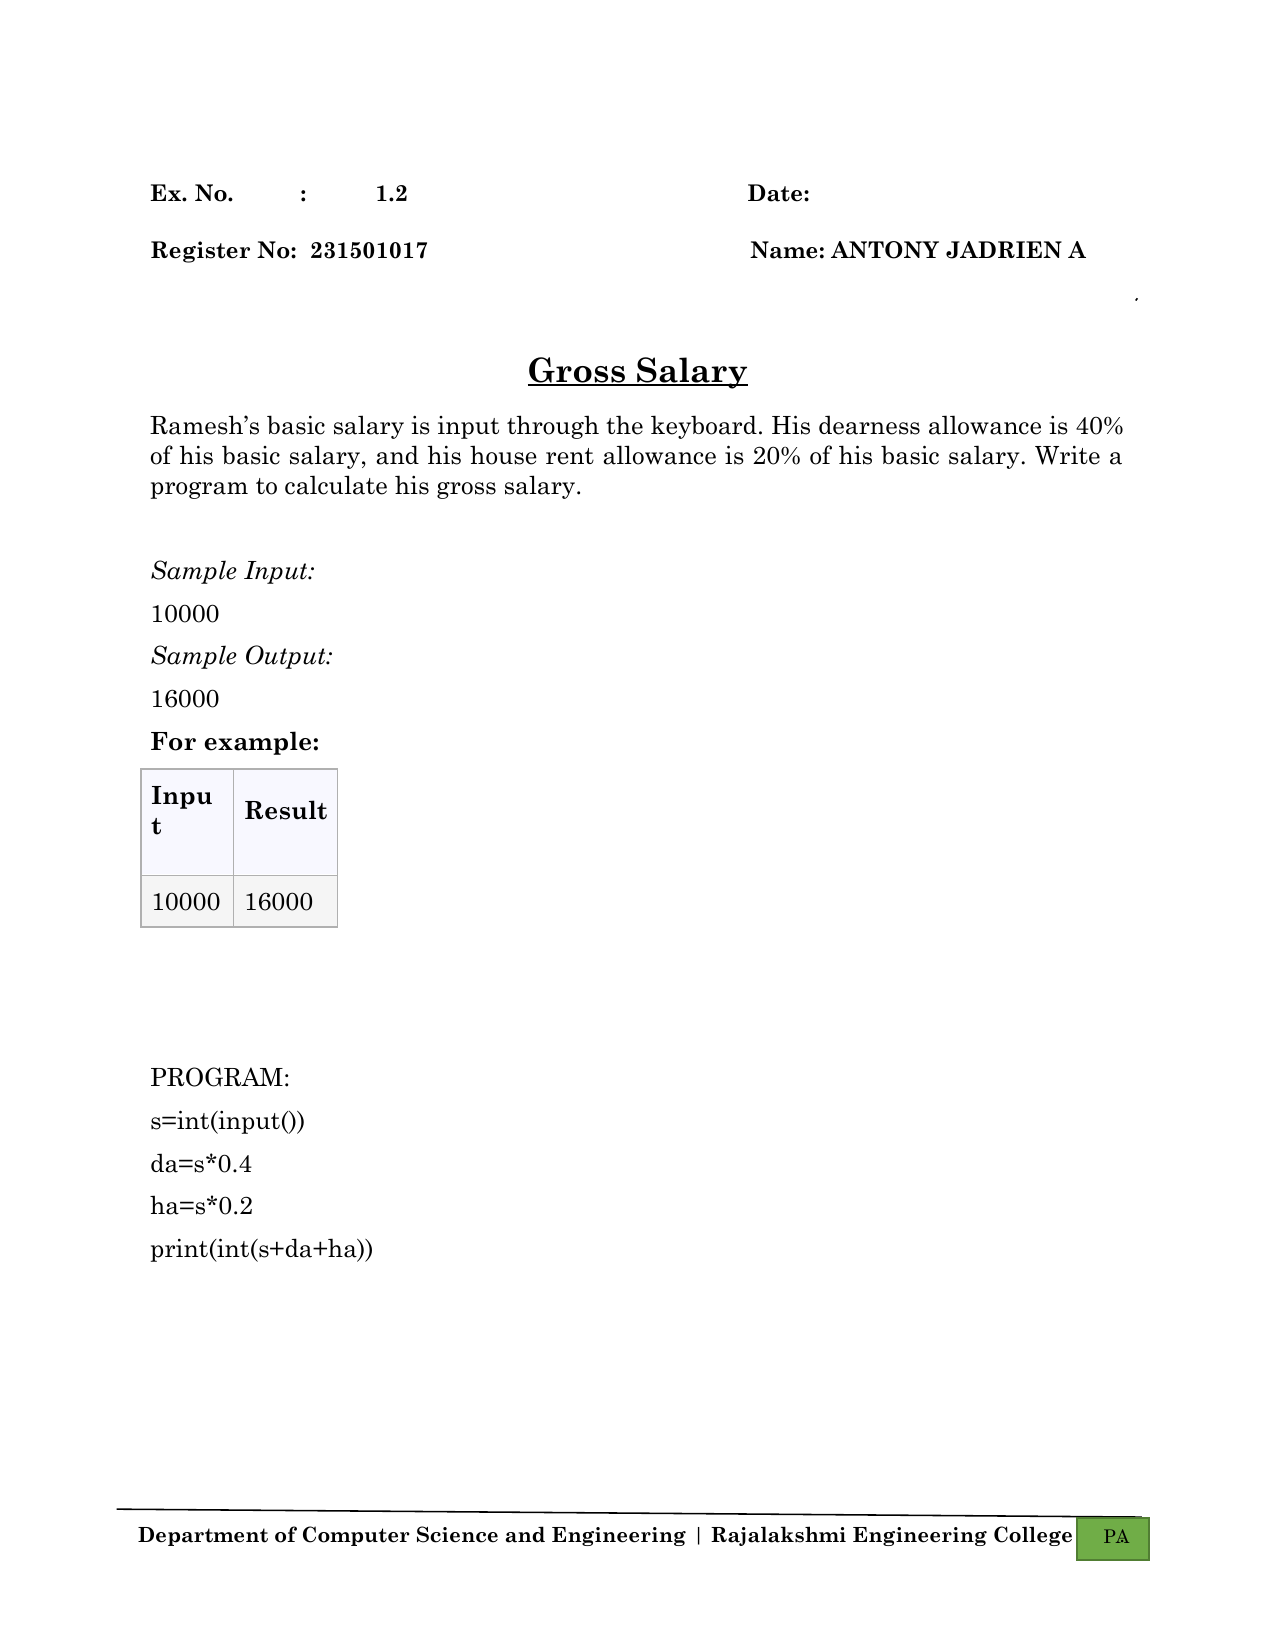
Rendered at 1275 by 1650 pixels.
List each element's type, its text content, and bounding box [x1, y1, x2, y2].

text print(int(s+da+ha)) [150, 1233, 1125, 1263]
text ha=s*0.2 [150, 1190, 1125, 1220]
text Gross Salary [150, 349, 1125, 389]
text Register No: 231501017 Name: ANTONY JADRIEN A [150, 236, 1125, 263]
text Ramesh’s basic salary is input through the keyboard. His dearness allowance is 40% of his basic salary, and his house rent allowance is 20% of his basic salary. Write a program to calculate his gross salary. [150, 409, 1125, 500]
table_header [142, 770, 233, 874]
text PROGRAM: [150, 1062, 1125, 1092]
text Sample Input: [150, 555, 1125, 585]
text da=s*0.4 [150, 1147, 1125, 1177]
text 10000 [150, 597, 1125, 627]
text For example: [150, 725, 1125, 755]
text s=int(input()) [150, 1105, 1125, 1135]
text Ex. No. : 1.2 Date: [150, 179, 1125, 207]
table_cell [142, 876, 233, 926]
text Sample Output: [150, 640, 1125, 670]
text 16000 [150, 683, 1125, 713]
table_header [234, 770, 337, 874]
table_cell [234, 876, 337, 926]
